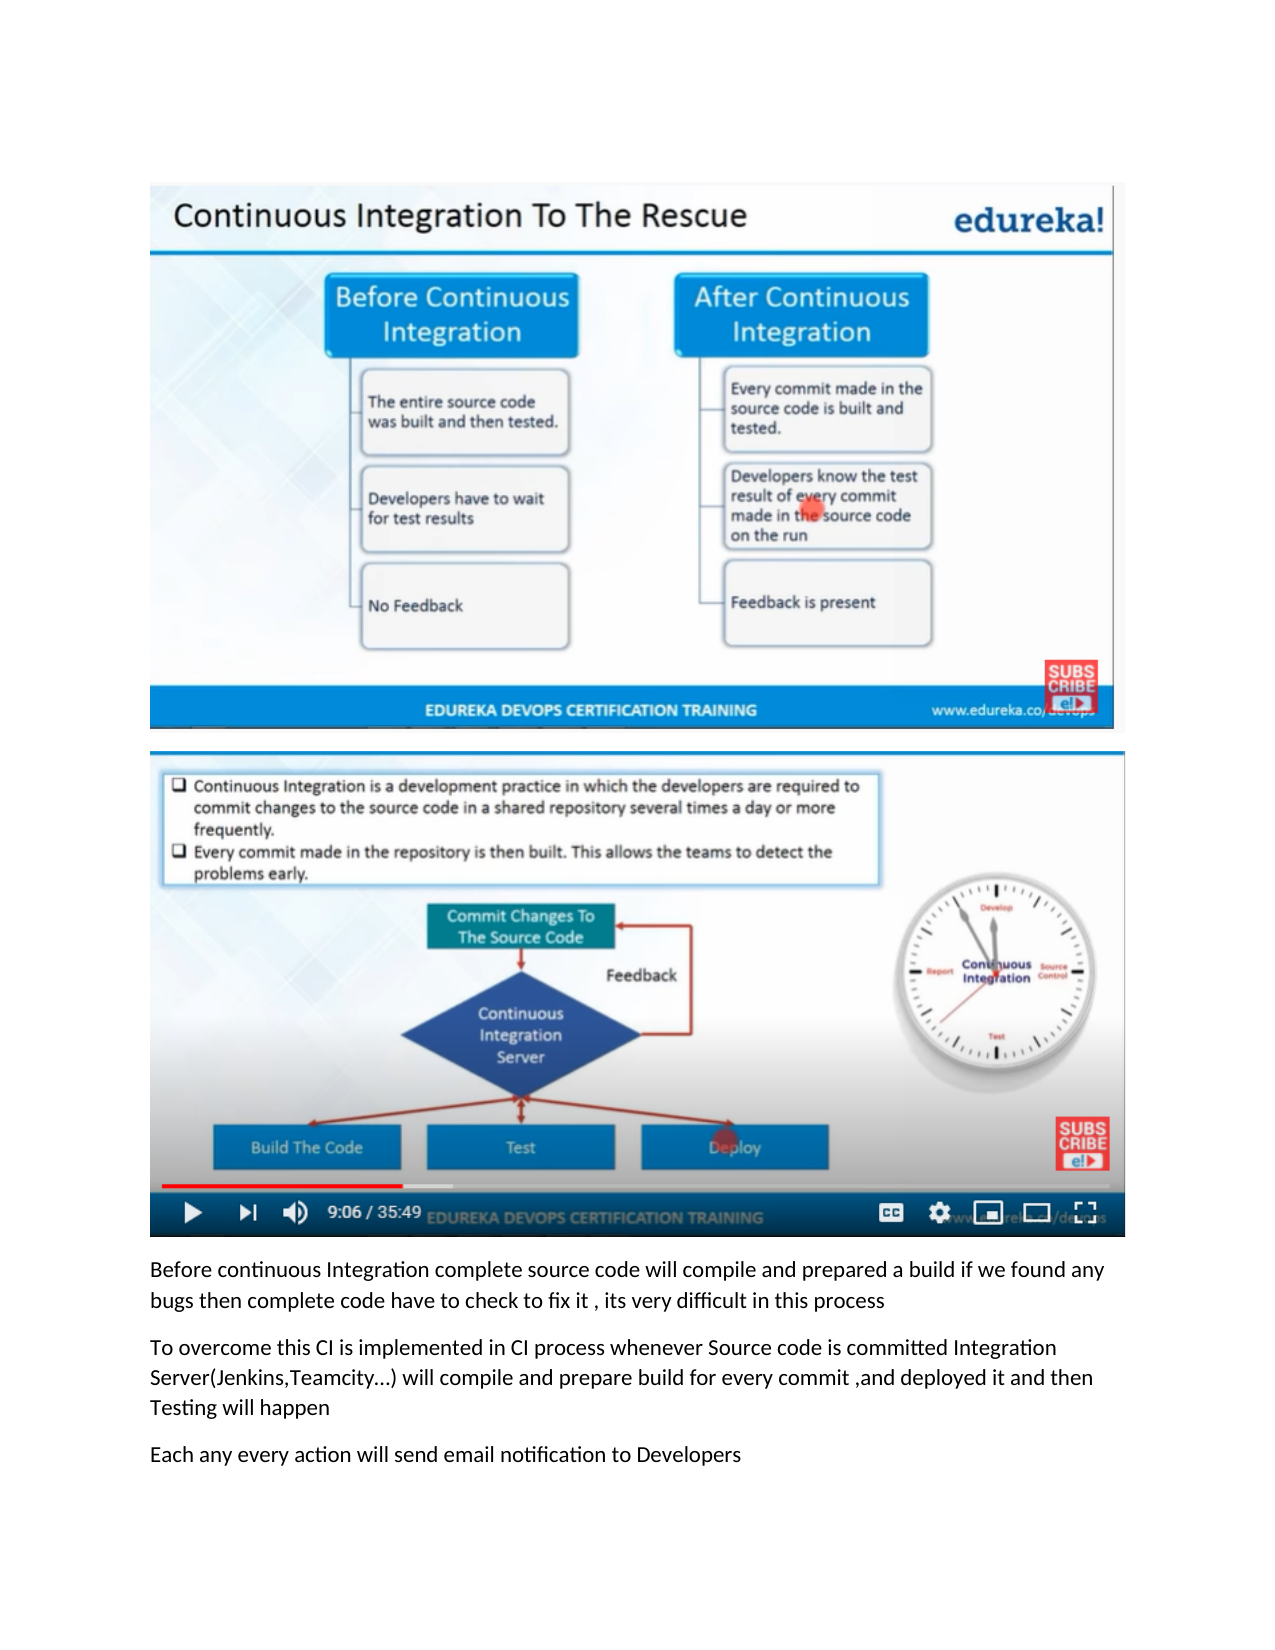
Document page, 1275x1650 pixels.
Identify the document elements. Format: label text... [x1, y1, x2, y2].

picture [150, 182, 1125, 733]
picture [150, 751, 1125, 1237]
text Before continuous Integration complete source code will compile and prepared a build if we found any bugs then complete code have to check to fix it , its very difficult in this process [150, 1256, 1125, 1314]
text Each any every action will send email notification to Developers [150, 1440, 1125, 1468]
text To overcome this CI is implemented in CI process whenever Source code is committed Integration Server(Jenkins,Teamcity…) will compile and prepare build for every commit ,and deployed it and then Testing will happen [150, 1333, 1125, 1421]
